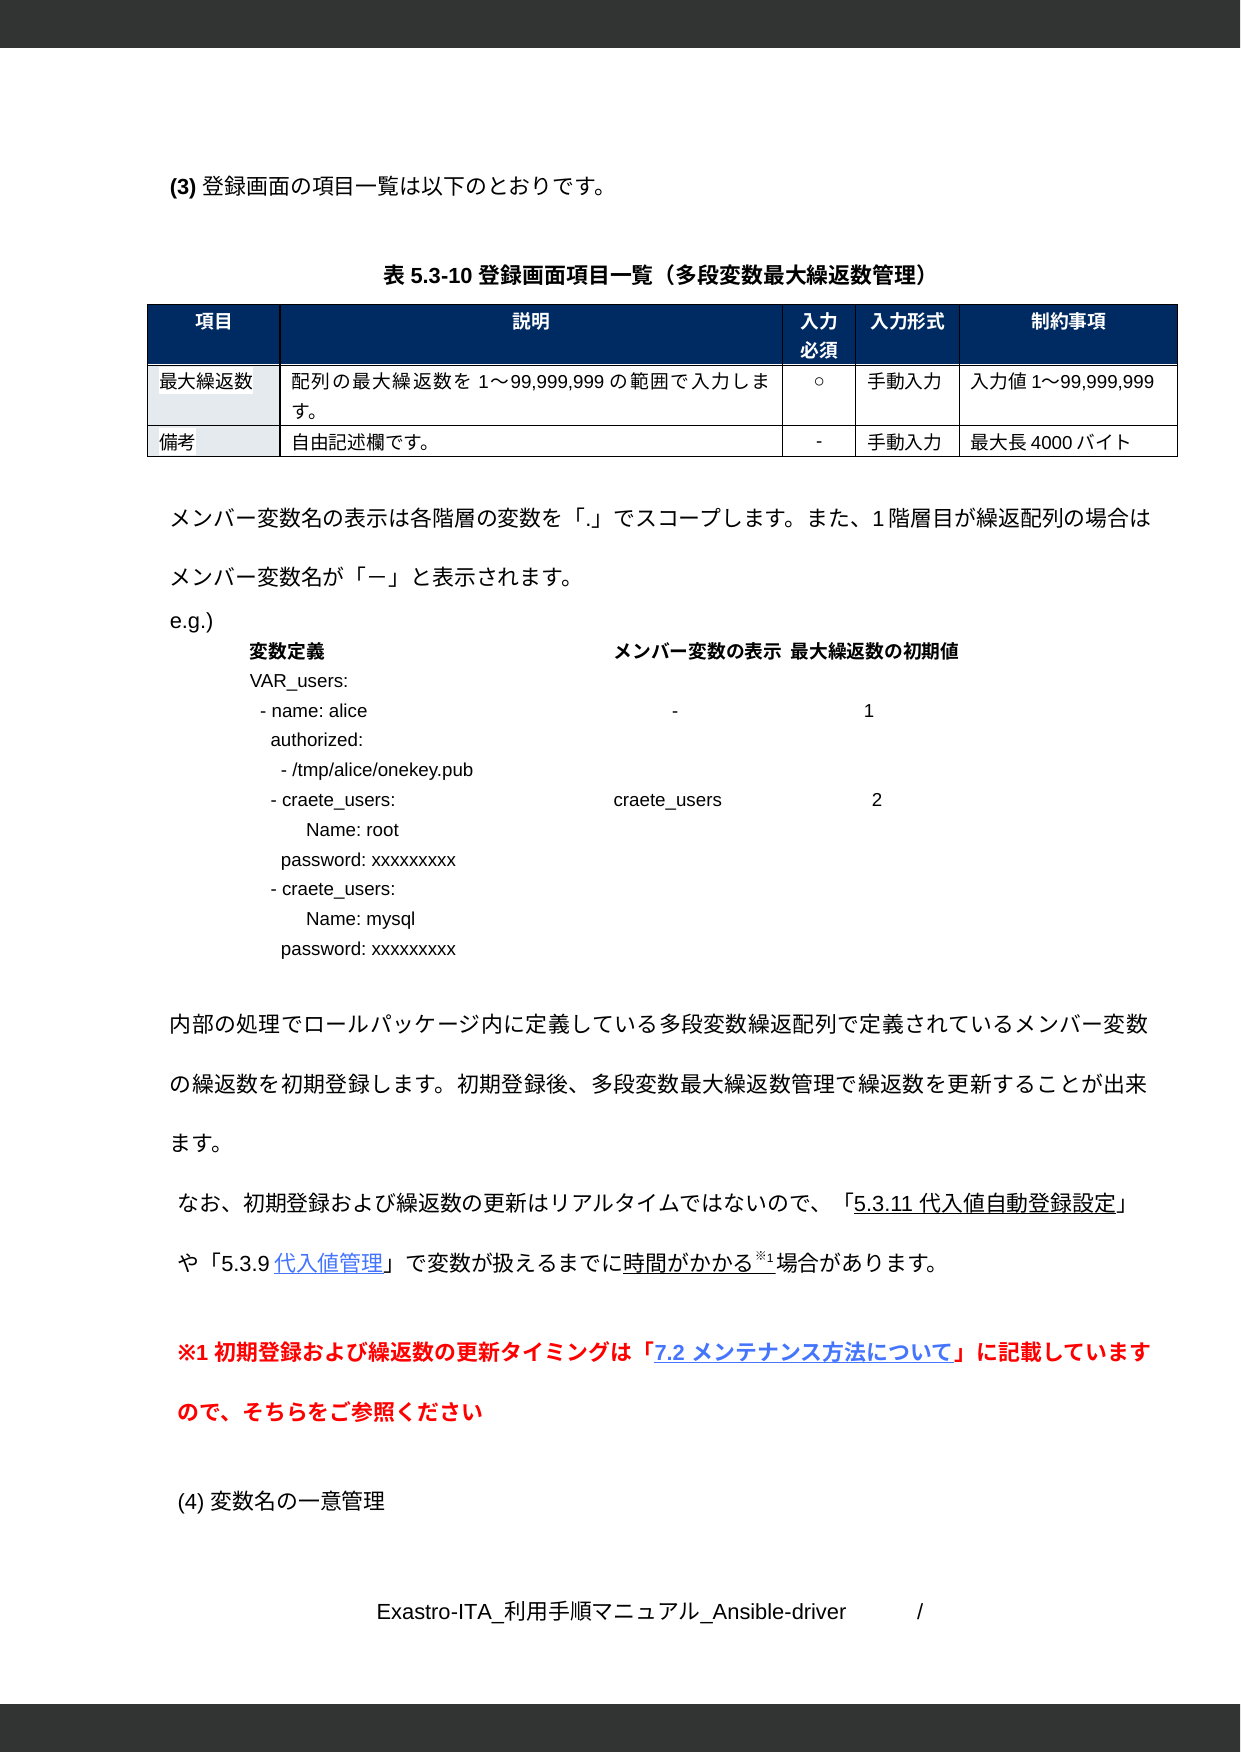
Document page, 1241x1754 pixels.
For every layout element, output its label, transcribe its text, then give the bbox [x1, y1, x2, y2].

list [177, 1470, 1152, 1529]
table_header 入力 必須 [783, 305, 855, 364]
text メンバー変数名の表示は各階層の変数を「.」でスコープします。また、1階層目が繰返配列の場合は [169, 487, 1152, 546]
table_cell ○ [783, 366, 855, 425]
text 内部の処理でロールパッケージ内に定義している多段変数繰返配列で定義されているメンバー変数の繰返数を初期登録します。初期登録後、多段変数最大繰返数管理で繰返数を更新することが出来ます。 [169, 993, 1152, 1172]
table_header 説明 [281, 305, 782, 364]
table_cell 手動入力 [856, 426, 959, 456]
text メンバー変数名が「－」と表示されます。 [169, 546, 1152, 606]
table_cell 入力値 1～99,999,999 [960, 366, 1177, 425]
table_header 項目 [148, 305, 279, 364]
picture [0, 0, 1241, 48]
text なお、初期登録および繰返数の更新はリアルタイムではないので、「5.3.11 代入値自動登録設定」や「5.3.9代入値管理」で変数が扱えるまでに時間がかかる※1場合があります。 [177, 1172, 1152, 1291]
text (3) 登録画面の項目一覧は以下のとおりです。 [169, 155, 1152, 214]
table_cell 最大長4000バイト [960, 426, 1177, 456]
table_cell - [783, 426, 855, 456]
text ※1 初期登録および繰返数の更新タイミングは「7.2 メンテナンス方法について」に記載していますので、そちらをご参照ください [177, 1321, 1152, 1440]
table_cell 自由記述欄です。 [281, 426, 782, 456]
table_cell 手動入力 [856, 366, 959, 425]
table_cell 備考 [148, 426, 279, 456]
picture [0, 1704, 1241, 1752]
table_header 変数定義 VAR_users: - name: alice authorized: - /tmp/alice/onekey.pub - craete_users: Name: root password: xxxxxxxxx - craete_users: Name: mysql password: xxxxxxxxx [238, 636, 602, 963]
table_header 制約事項 [960, 305, 1177, 364]
table_cell 最大繰返数 [148, 366, 279, 425]
table_cell 配列の最大繰返数を1～99,999,999の範囲で入力します。 [281, 366, 782, 425]
text e.g.) [169, 606, 1152, 636]
table_header 入力形式 [856, 305, 959, 364]
text 表 5.3-10 登録画面項目一覧（多段変数最大繰返数管理） [169, 244, 1152, 304]
table_header メンバー変数の表示 最大繰返数の初期値 1 craete_users 2 [602, 636, 1100, 963]
